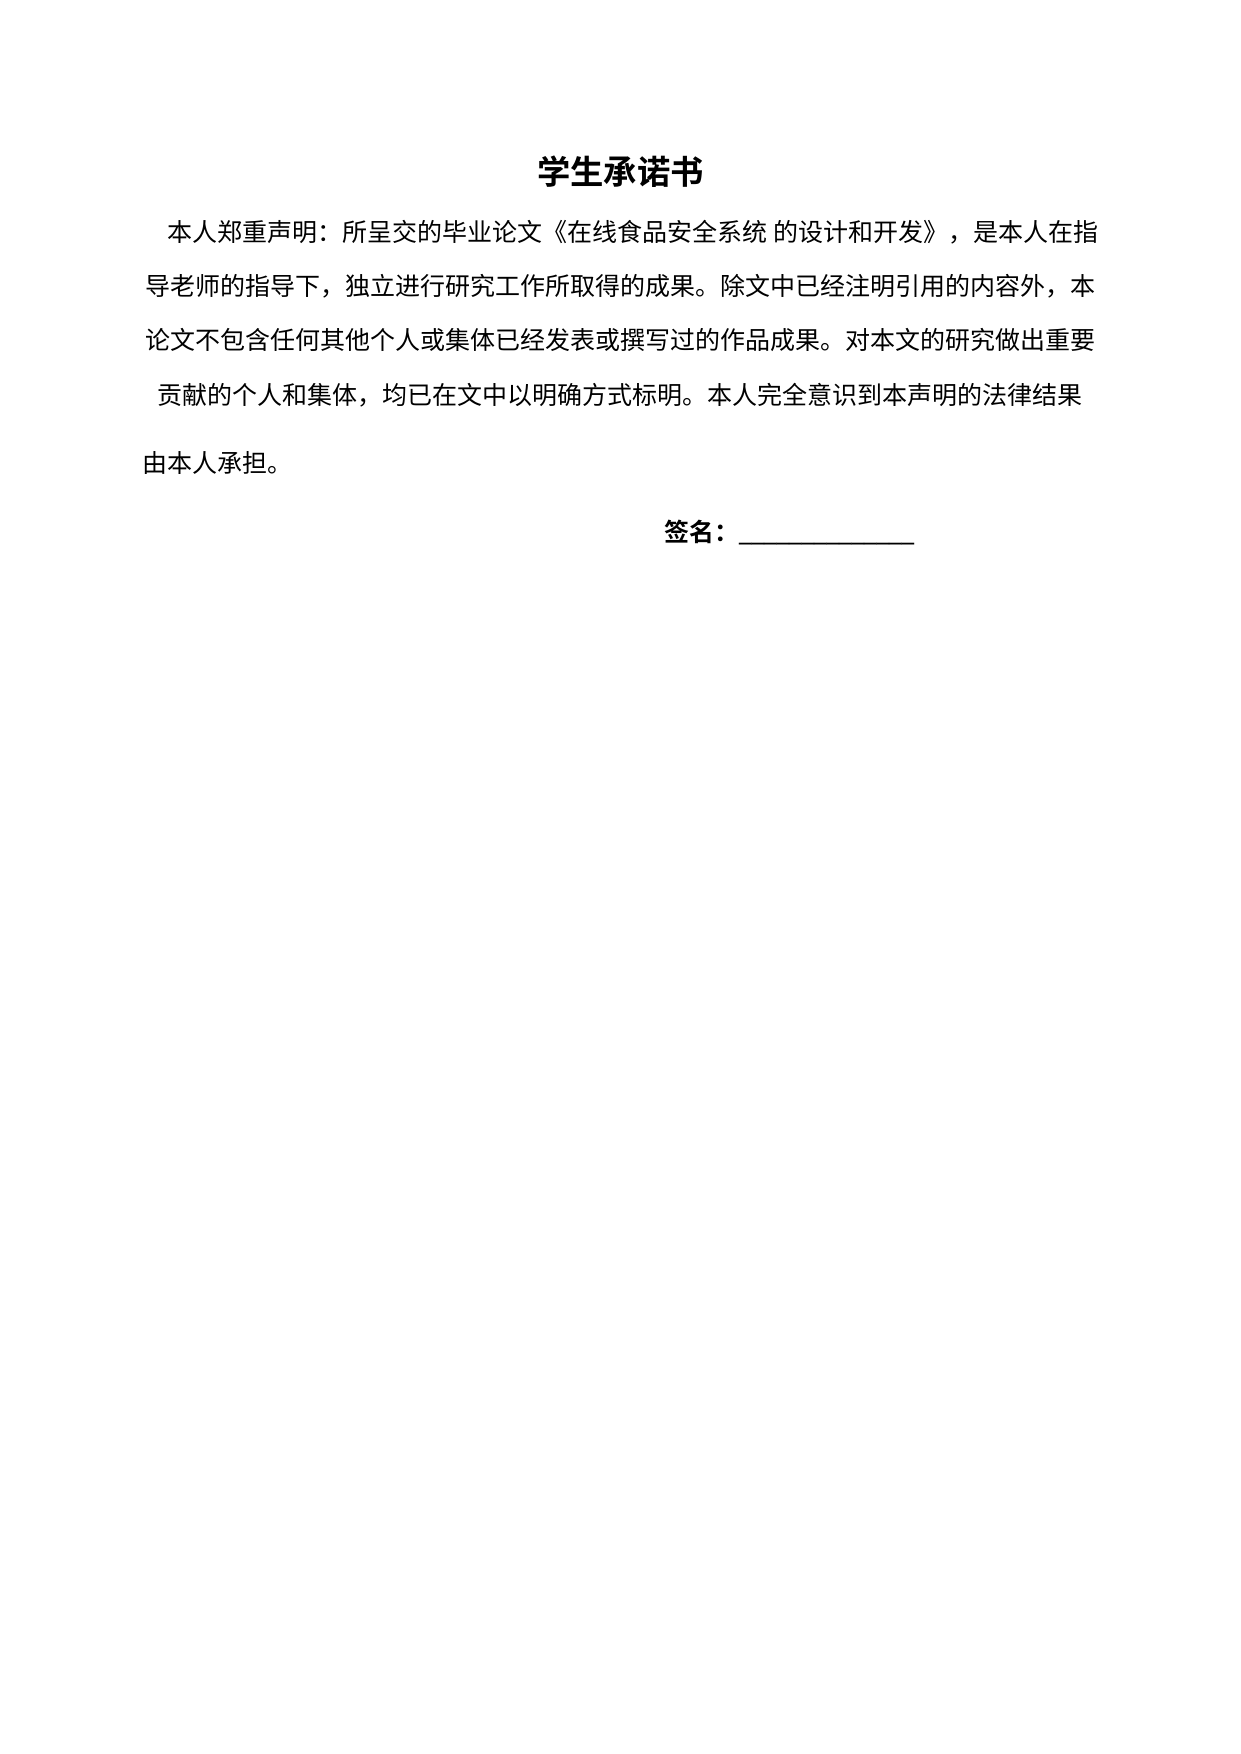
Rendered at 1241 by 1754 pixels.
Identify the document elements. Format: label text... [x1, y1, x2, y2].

text 签名：______________ [142, 513, 1098, 549]
text 学生承诺书 本人郑重声明：所呈交的毕业论文《在线食品安全系统 的设计和开发》，是本人在指导老师的指导下，独立进行研究工作所取得的成果。除文中已经注明引用的内容外，本论文不包含任何其他个人或集体已经发表或撰写过的作品成果。对本文的研究做出重要贡献的个人和集体，均已在文中以明确方式标明。本人完全意识到本声明的法律结果 [142, 146, 1098, 411]
text 由本人承担。 [142, 429, 1098, 494]
